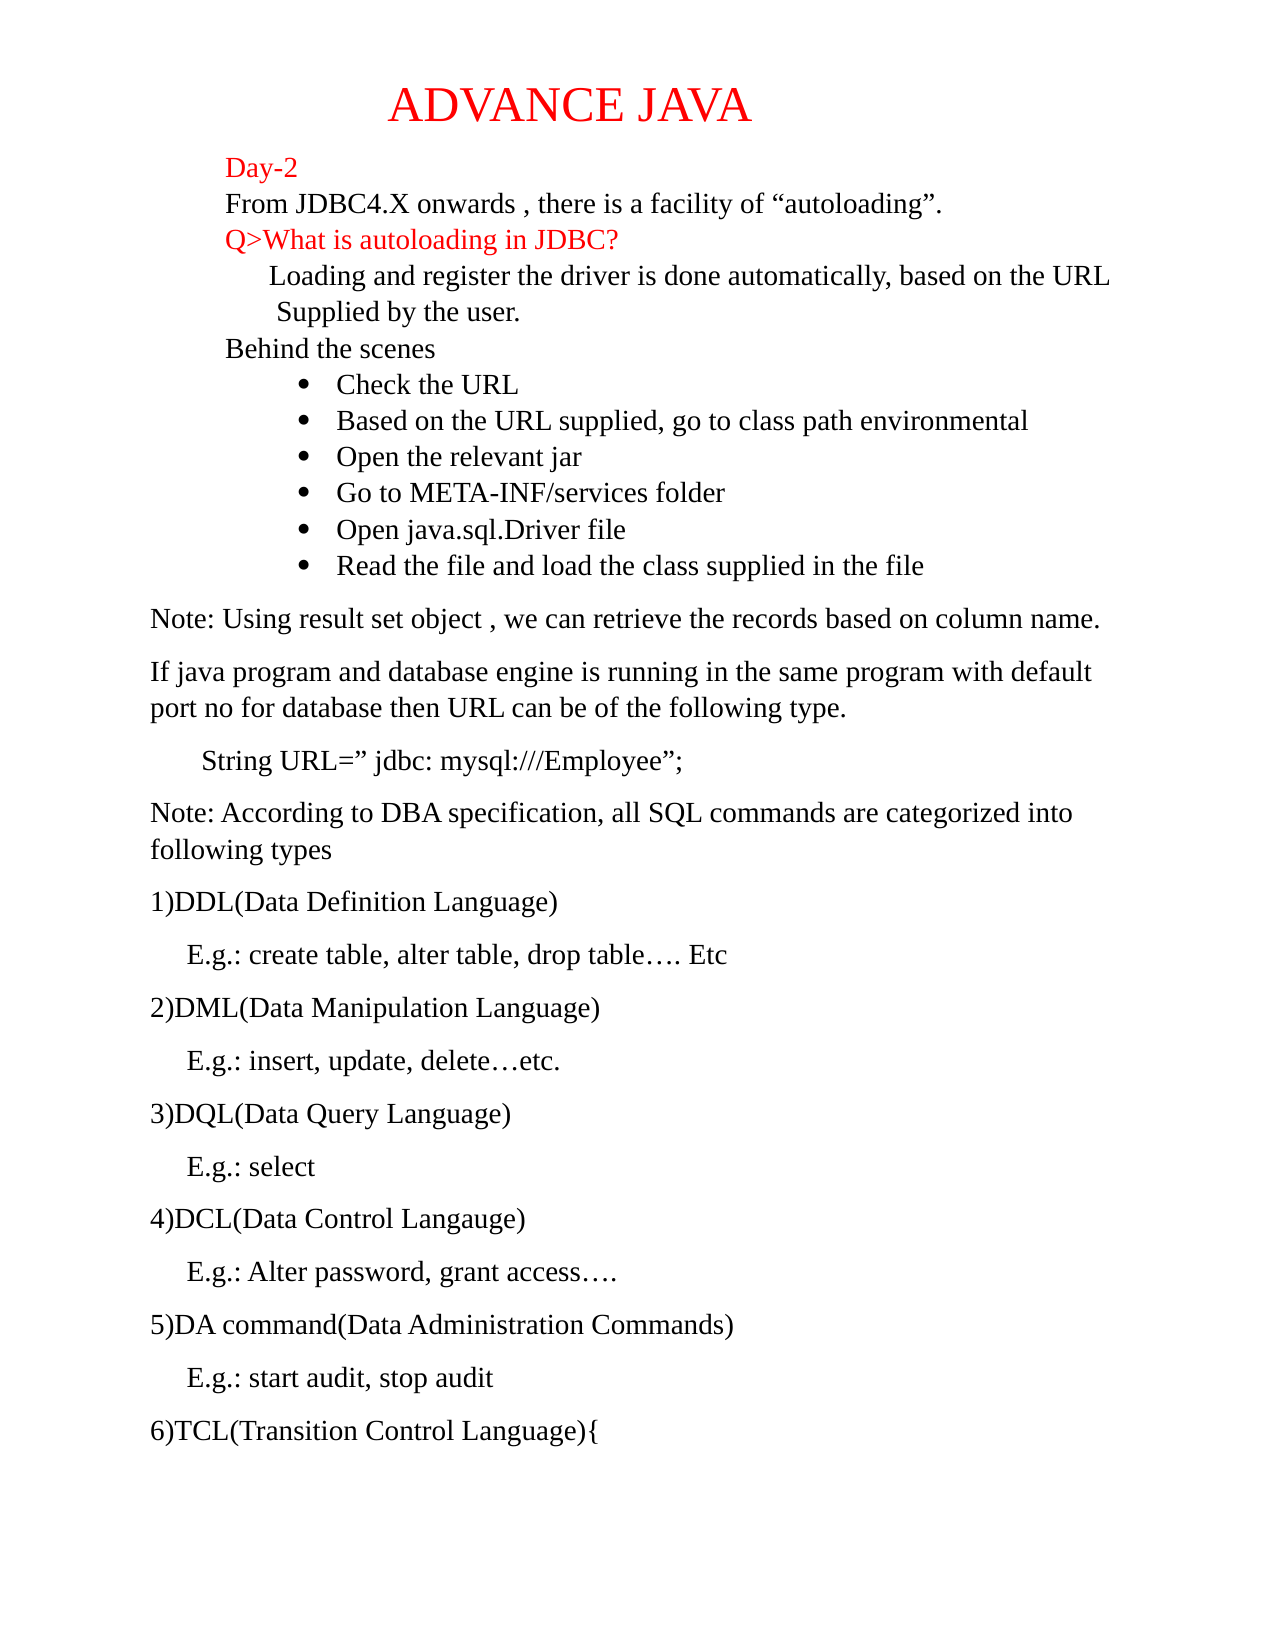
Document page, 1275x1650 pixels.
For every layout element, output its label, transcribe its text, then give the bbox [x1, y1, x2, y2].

text E.g.: insert, update, delete…etc. [150, 1043, 1125, 1077]
text 2)DML(Data Manipulation Language) [150, 990, 1125, 1024]
text 5)DA command(Data Administration Commands) [150, 1307, 1125, 1341]
list Day-2 [225, 150, 1125, 183]
text E.g.: select [150, 1149, 1125, 1182]
list From JDBC4.X onwards , there is a facility of “autoloading”. [225, 186, 1125, 220]
text 6)TCL(Transition Control Language){ [150, 1413, 1125, 1446]
list Behind the scenes [225, 331, 1125, 364]
list Go to META-INF/services folder [299, 476, 1125, 509]
text E.g.: Alter password, grant access…. [150, 1254, 1125, 1288]
text E.g.: start audit, stop audit [150, 1360, 1125, 1393]
list Supplied by the user. [225, 294, 1125, 328]
list Q>What is autoloading in JDBC? [225, 222, 1125, 256]
list Open java.sql.Driver file [299, 512, 1125, 546]
list Based on the URL supplied, go to class path environmental [299, 403, 1125, 437]
text If java program and database engine is running in the same program with default port no for database then URL can be of the following type. [150, 654, 1125, 723]
list Read the file and load the class supplied in the file [299, 548, 1125, 582]
text 1)DDL(Data Definition Language) [150, 884, 1125, 918]
text 3)DQL(Data Query Language) [150, 1096, 1125, 1129]
text 4)DCL(Data Control Langauge) [150, 1201, 1125, 1235]
text Note: According to DBA specification, all SQL commands are categorized into following types [150, 796, 1125, 865]
text String URL=” jdbc: mysql:///Employee”; [150, 743, 1125, 776]
list Check the URL [299, 367, 1125, 401]
list Open the relevant jar [299, 439, 1125, 473]
text E.g.: create table, alter table, drop table…. Etc [150, 937, 1125, 971]
text Note: Using result set object , we can retrieve the records based on column name. [150, 601, 1125, 634]
list Loading and register the driver is done automatically, based on the URL [225, 258, 1125, 292]
